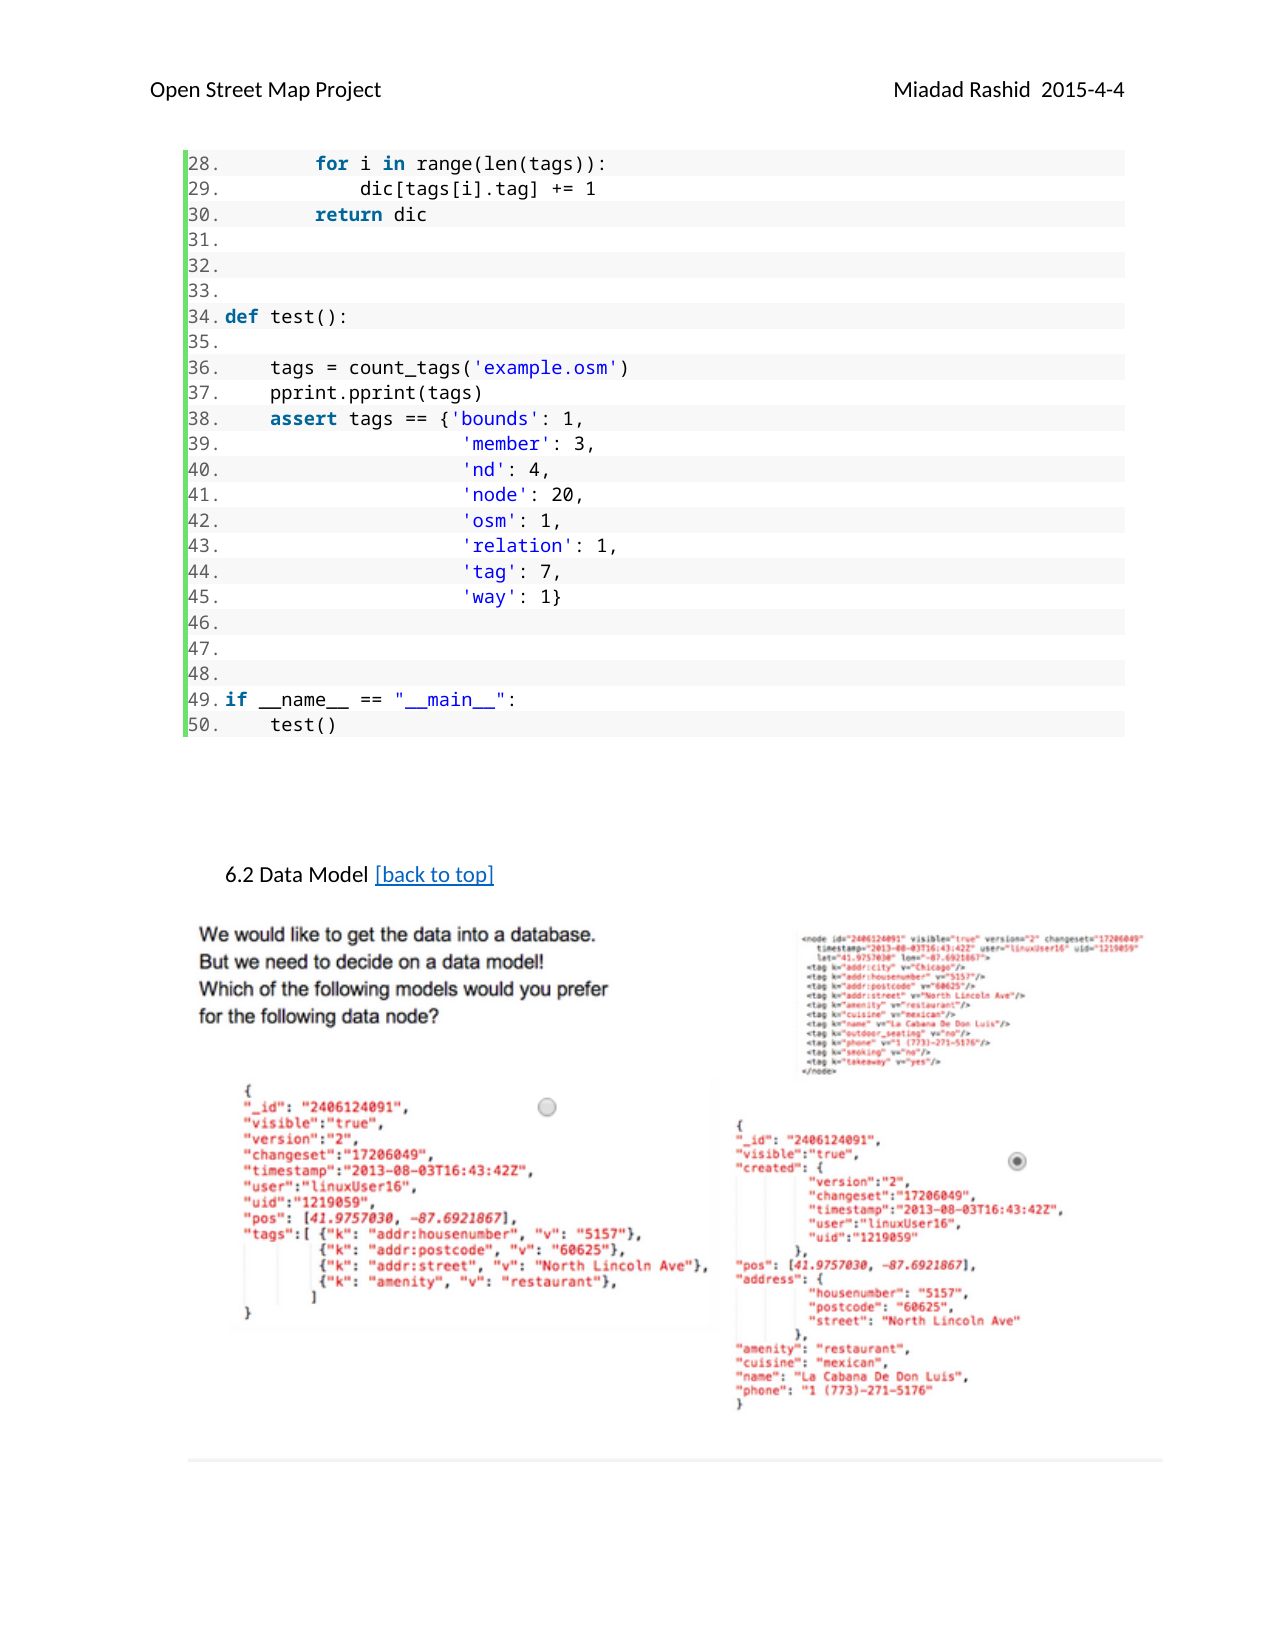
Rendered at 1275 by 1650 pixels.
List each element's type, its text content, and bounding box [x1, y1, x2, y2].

list return dic [188, 201, 1125, 227]
text 6.2 Data Model [back to top] [150, 860, 1125, 888]
list if __name__ == "__main__": [188, 686, 1125, 711]
picture [187, 906, 1163, 1462]
list 'tag': 7, [188, 558, 1125, 584]
list 'relation': 1, [188, 533, 1125, 558]
list assert tags == {'bounds': 1, [188, 405, 1125, 431]
list dic[tags[i].tag] += 1 [188, 176, 1125, 201]
list 'osm': 1, [188, 507, 1125, 533]
list for i in range(len(tags)): [188, 150, 1125, 176]
list tags = count_tags('example.osm') [188, 354, 1125, 380]
list def test(): [188, 303, 1125, 329]
list 'nd': 4, [188, 456, 1125, 482]
list test() [188, 711, 1125, 737]
list pprint.pprint(tags) [188, 380, 1125, 405]
list 'way': 1} [188, 584, 1125, 609]
list 'member': 3, [188, 431, 1125, 456]
list 'node': 20, [188, 482, 1125, 507]
